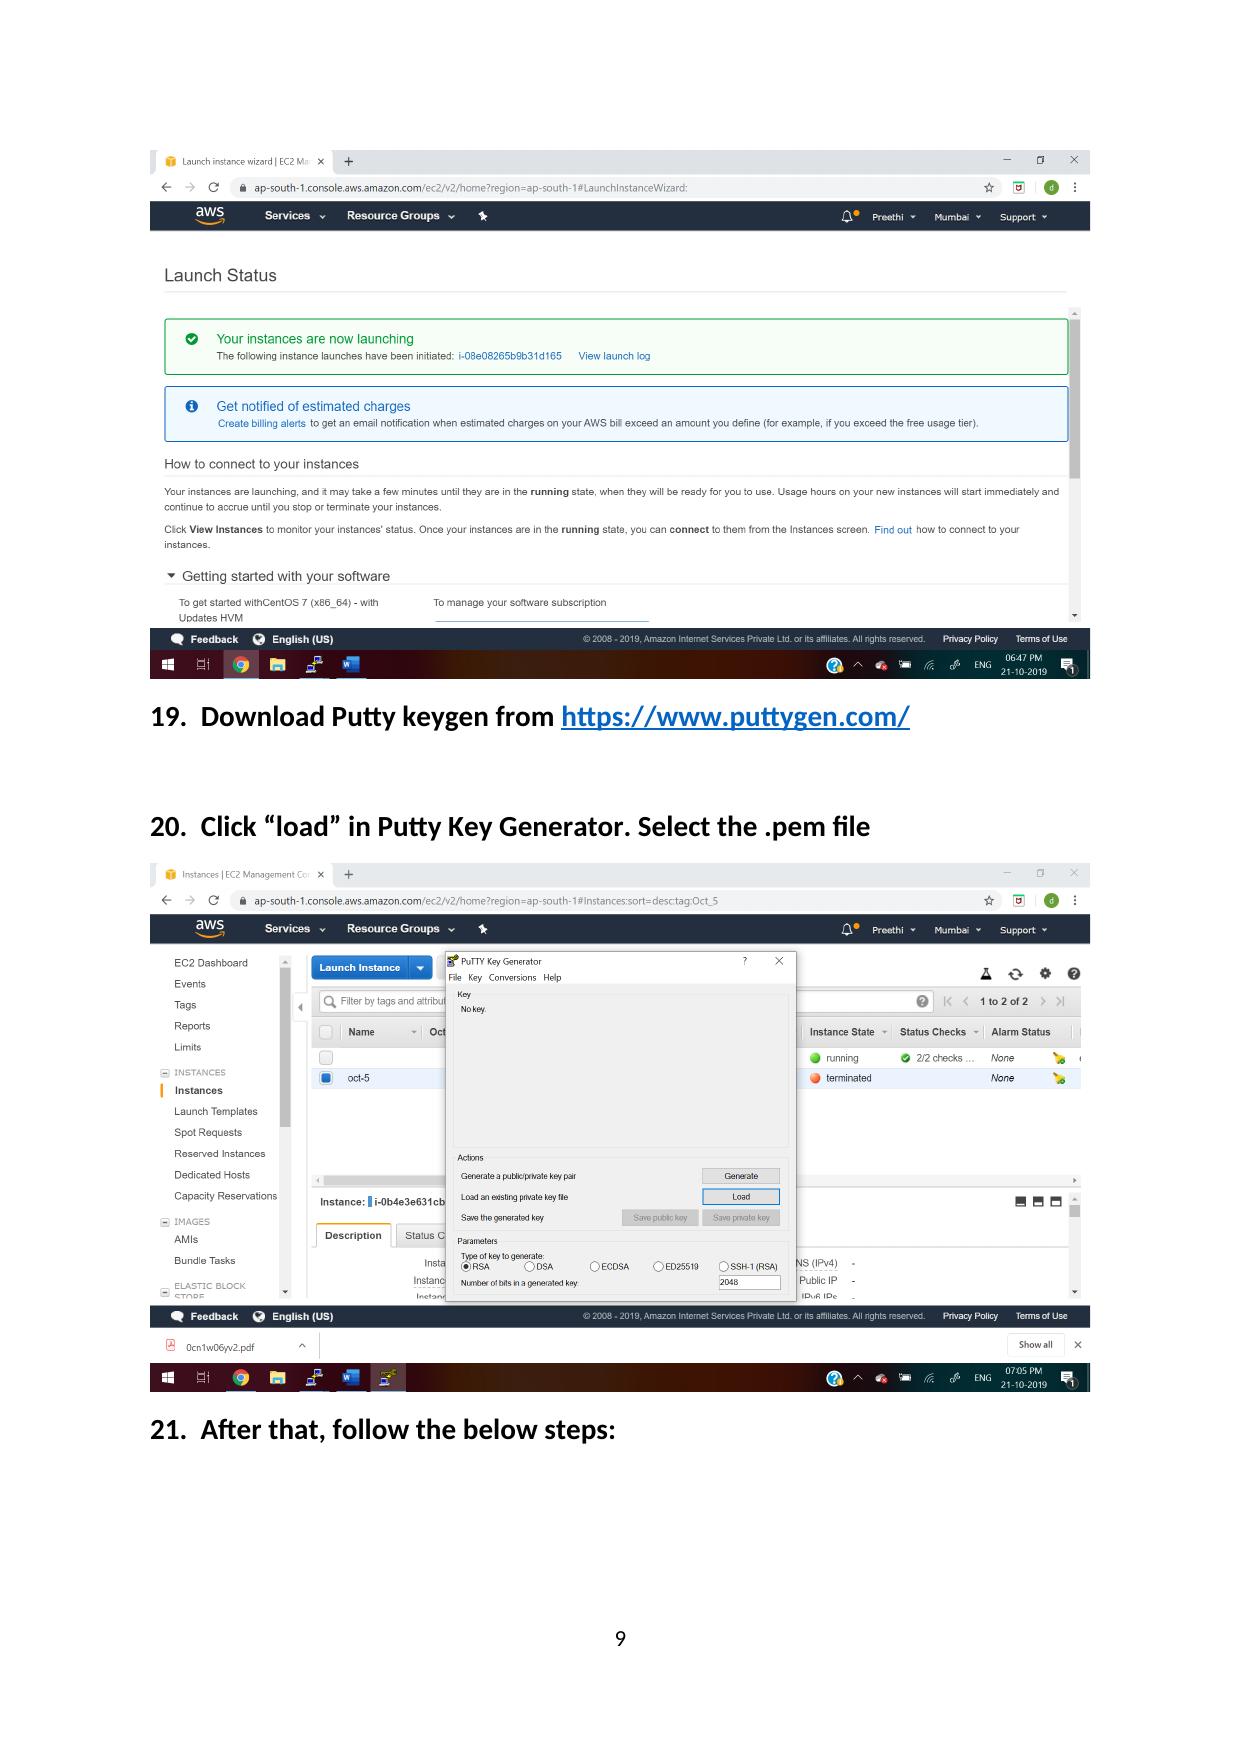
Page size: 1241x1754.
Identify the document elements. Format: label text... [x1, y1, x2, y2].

text 21. After that, follow the below steps: [150, 1411, 1090, 1446]
picture [150, 150, 1091, 679]
picture [150, 863, 1091, 1392]
text 20. Click “load” in Putty Key Generator. Select the .pem file [150, 808, 1090, 843]
text 19. Download Putty keygen from https://www.puttygen.com/ [150, 698, 1090, 733]
